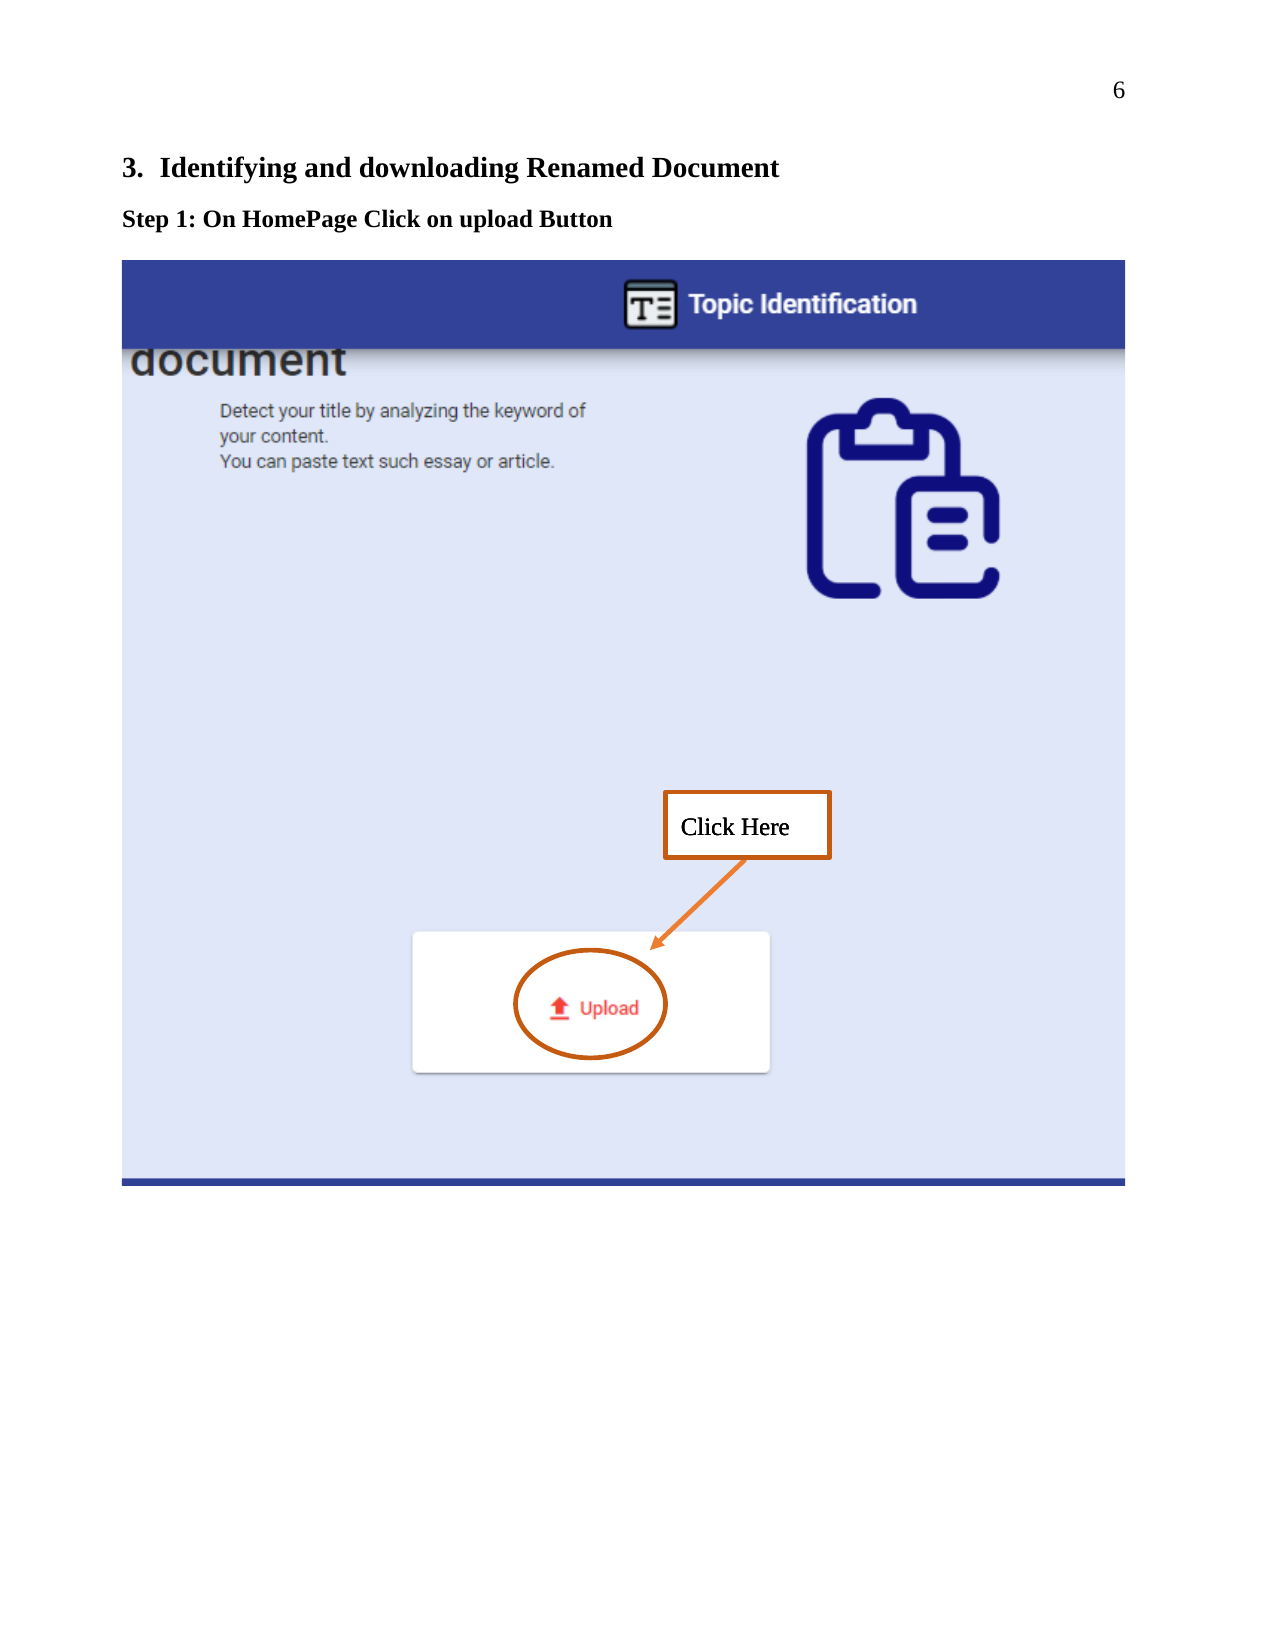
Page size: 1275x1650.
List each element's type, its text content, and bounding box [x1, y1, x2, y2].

subtitle Step 1: On HomePage Click on upload Button [122, 204, 1125, 233]
subtitle Identifying and downloading Renamed Document [122, 150, 1125, 183]
picture [121, 260, 1125, 1186]
